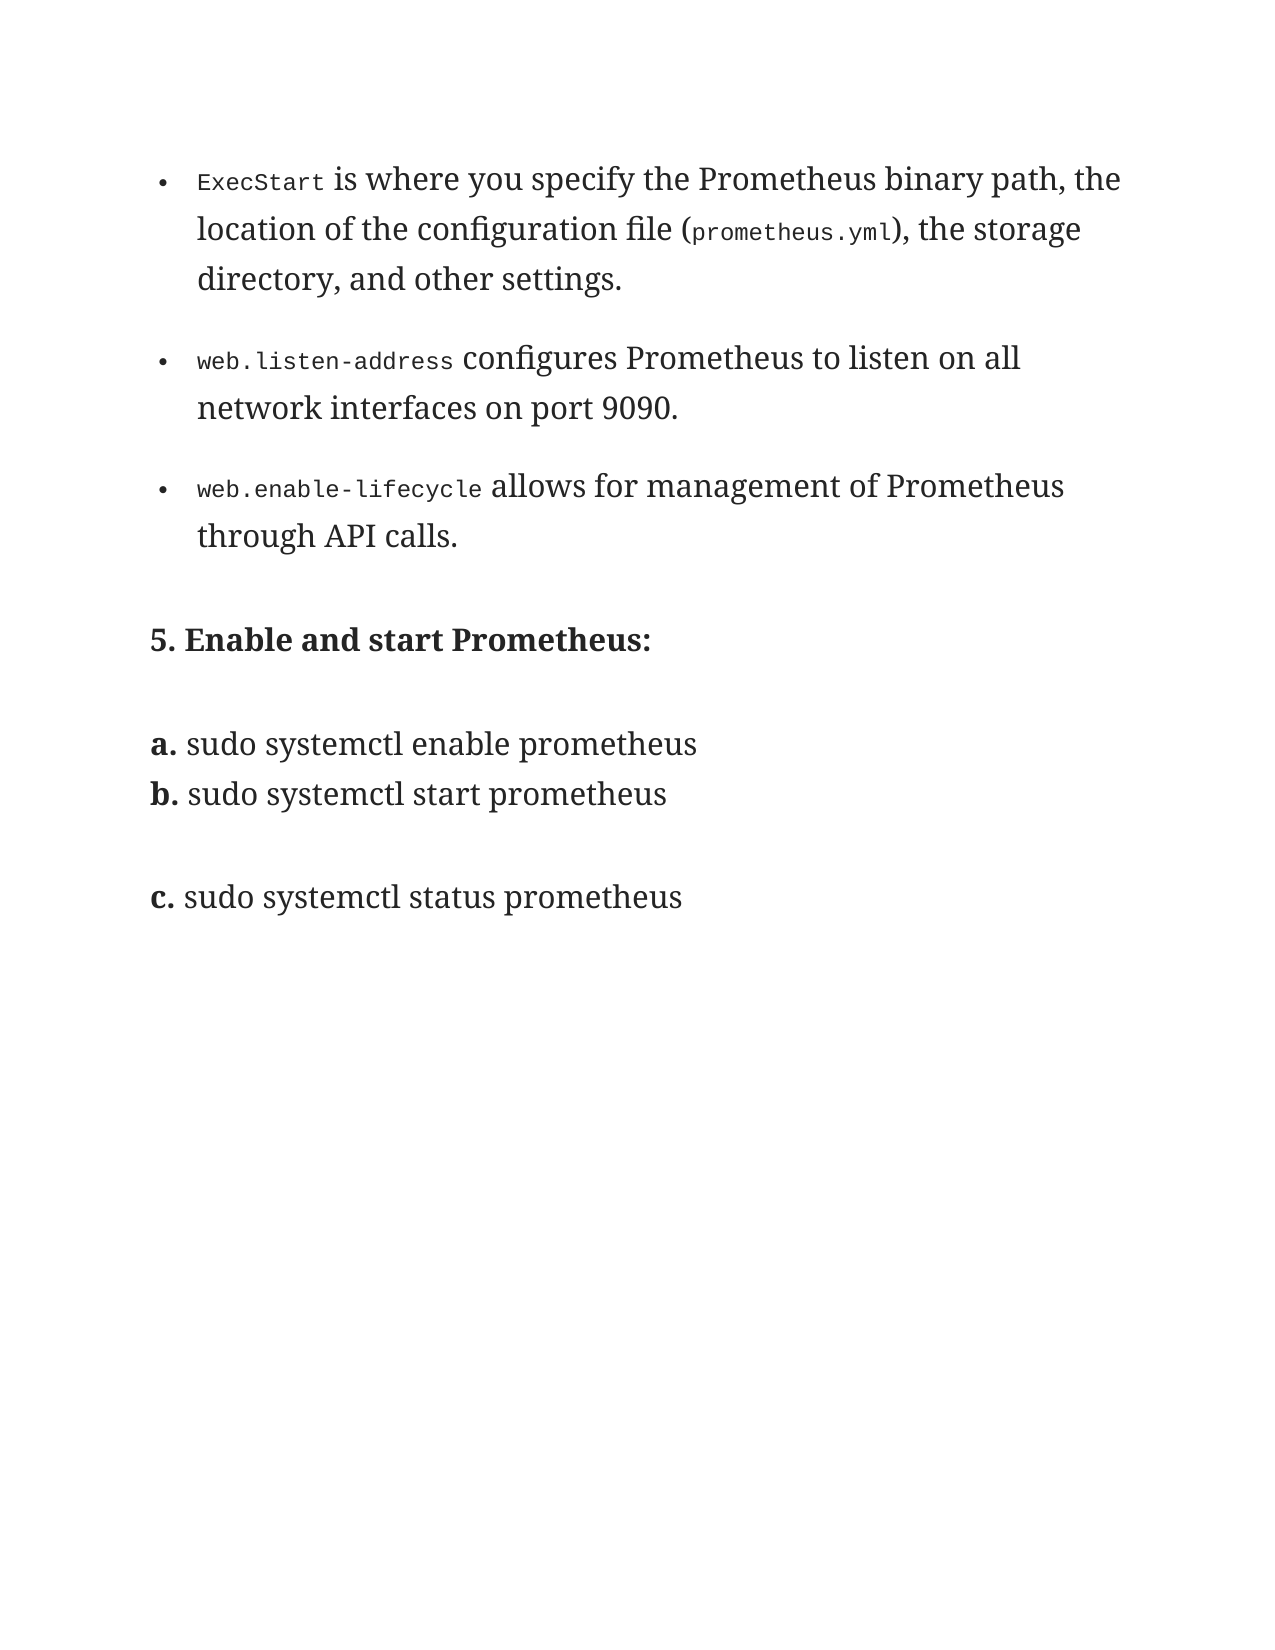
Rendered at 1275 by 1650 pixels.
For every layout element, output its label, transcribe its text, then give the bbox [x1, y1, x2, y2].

text c. sudo systemctl status prometheus [150, 868, 1125, 918]
text a. sudo systemctl enable prometheus b. sudo systemctl start prometheus [150, 714, 1125, 814]
text 5. Enable and start Prometheus: [150, 611, 1125, 661]
list ExecStart is where you specify the Prometheus binary path, the location of the configuration file (prometheus.yml), the storage directory, and other settings. [159, 150, 1125, 300]
list web.listen-address configures Prometheus to listen on all network interfaces on port 9090. [159, 328, 1125, 428]
list web.enable-lifecycle allows for management of Prometheus through API calls. [159, 457, 1125, 557]
